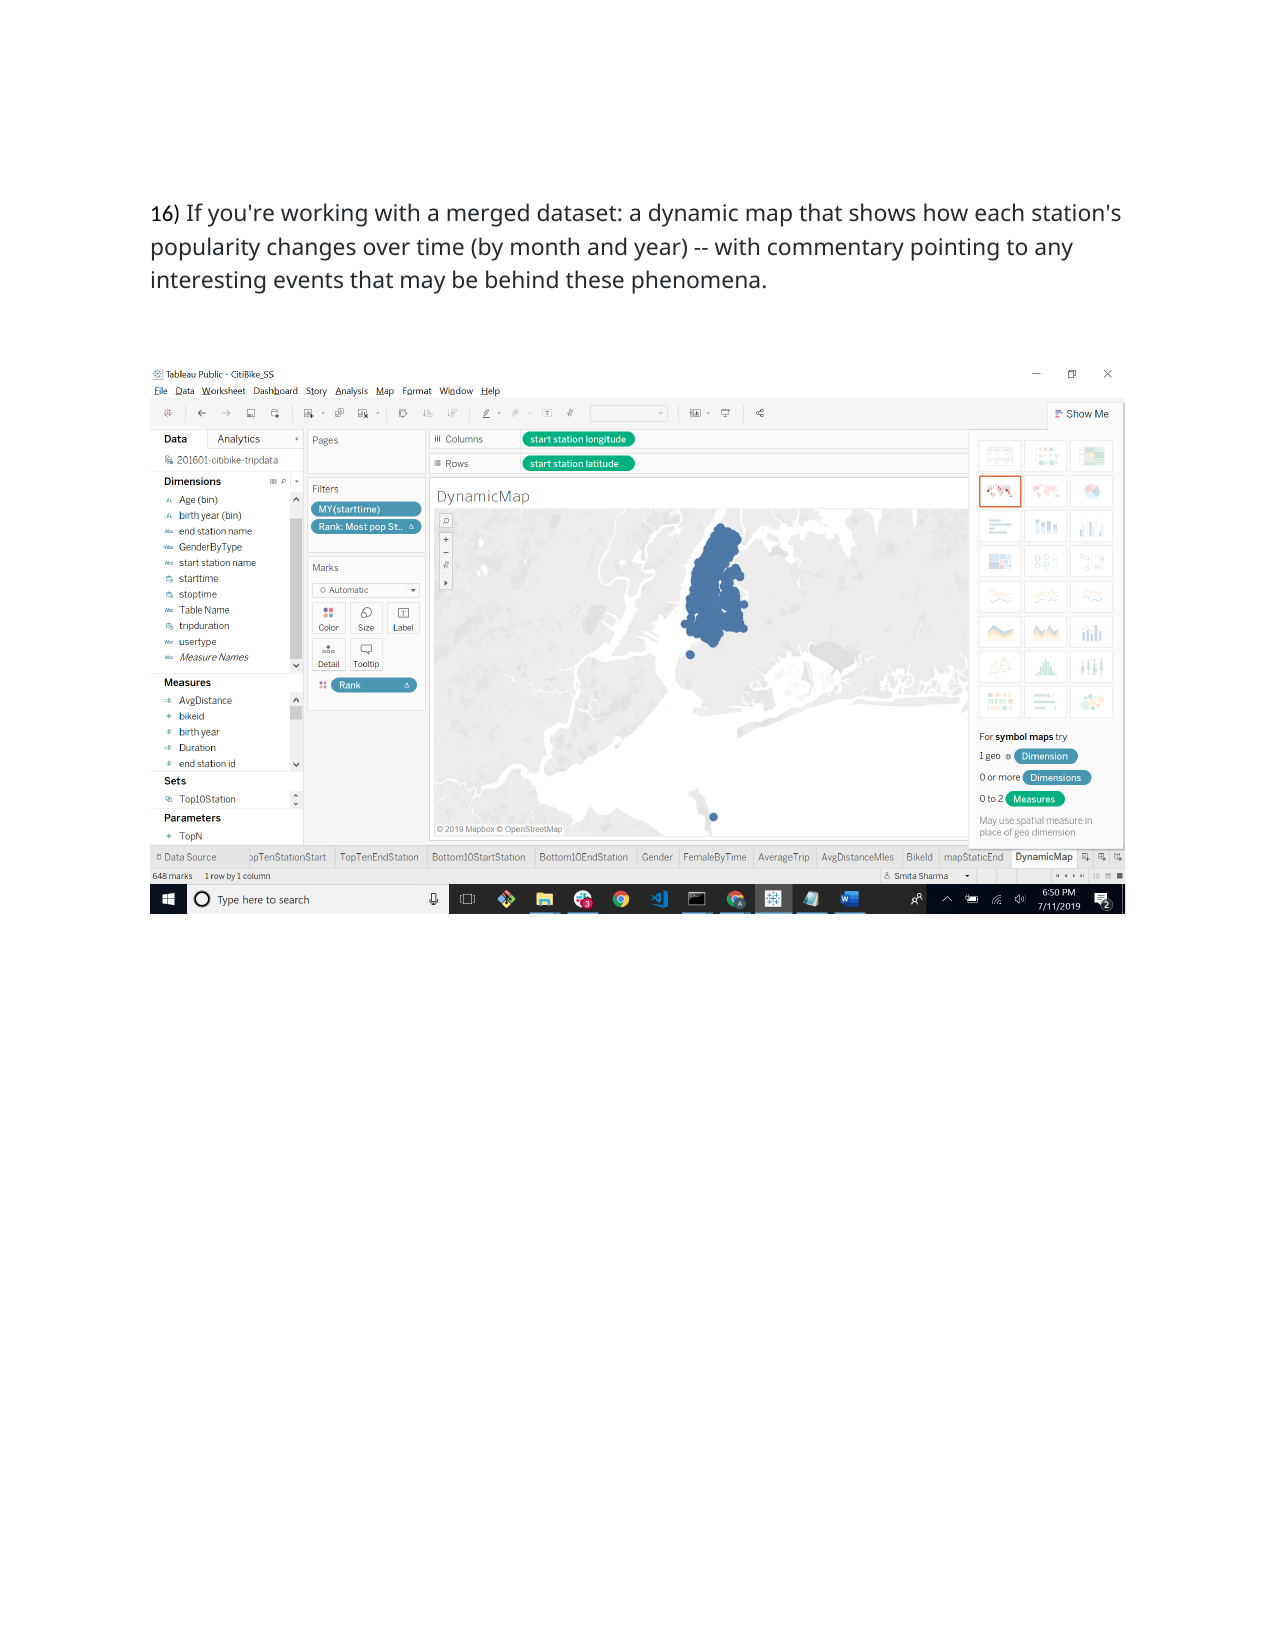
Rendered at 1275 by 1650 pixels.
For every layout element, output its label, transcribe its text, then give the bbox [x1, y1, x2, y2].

picture [150, 365, 1125, 914]
text 16) If you're working with a merged dataset: a dynamic map that shows how each station's popularity changes over time (by month and year) -- with commentary pointing to any interesting events that may be behind these phenomena. [150, 197, 1125, 296]
